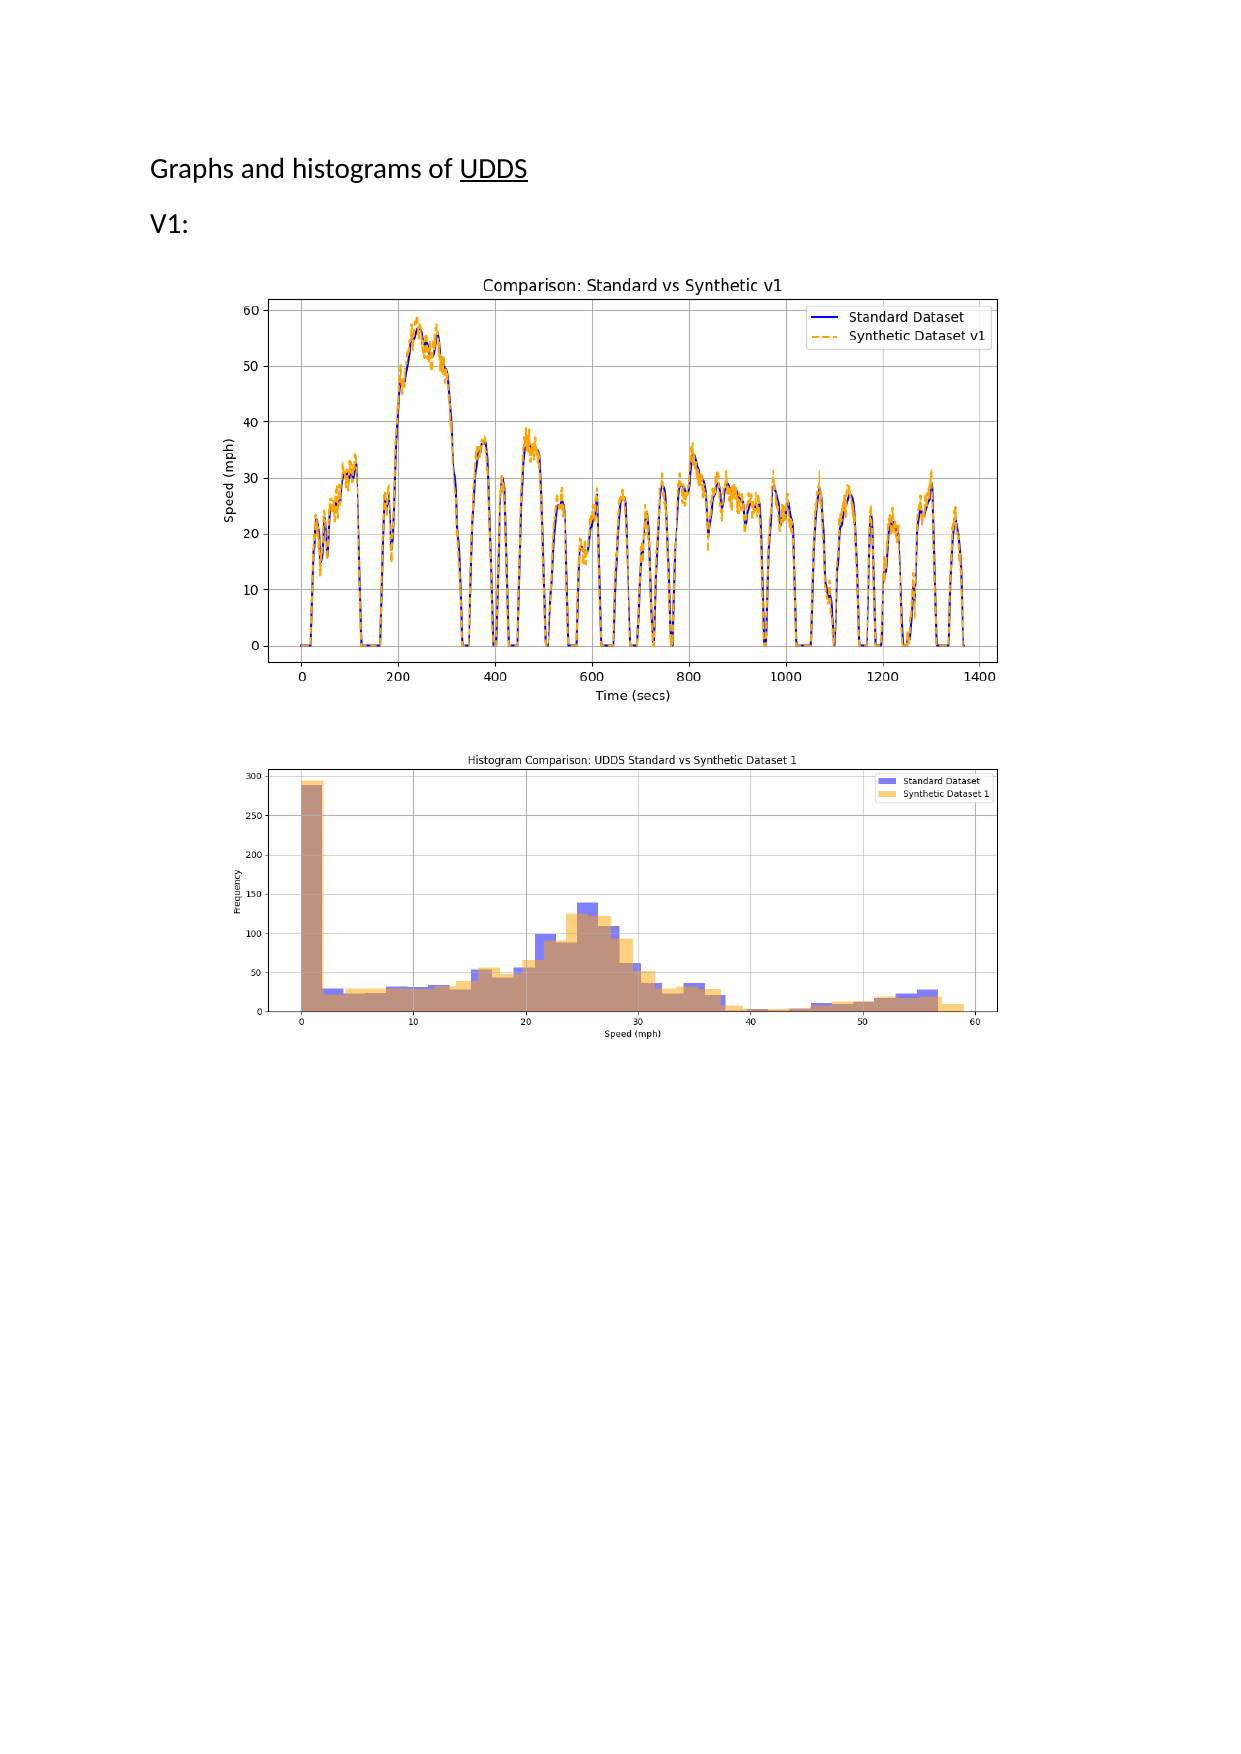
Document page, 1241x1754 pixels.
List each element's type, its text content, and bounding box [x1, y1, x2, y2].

picture [150, 242, 1091, 713]
text V1: [150, 205, 1090, 242]
text Graphs and histograms of UDDS [150, 150, 1090, 186]
picture [150, 731, 1091, 1046]
